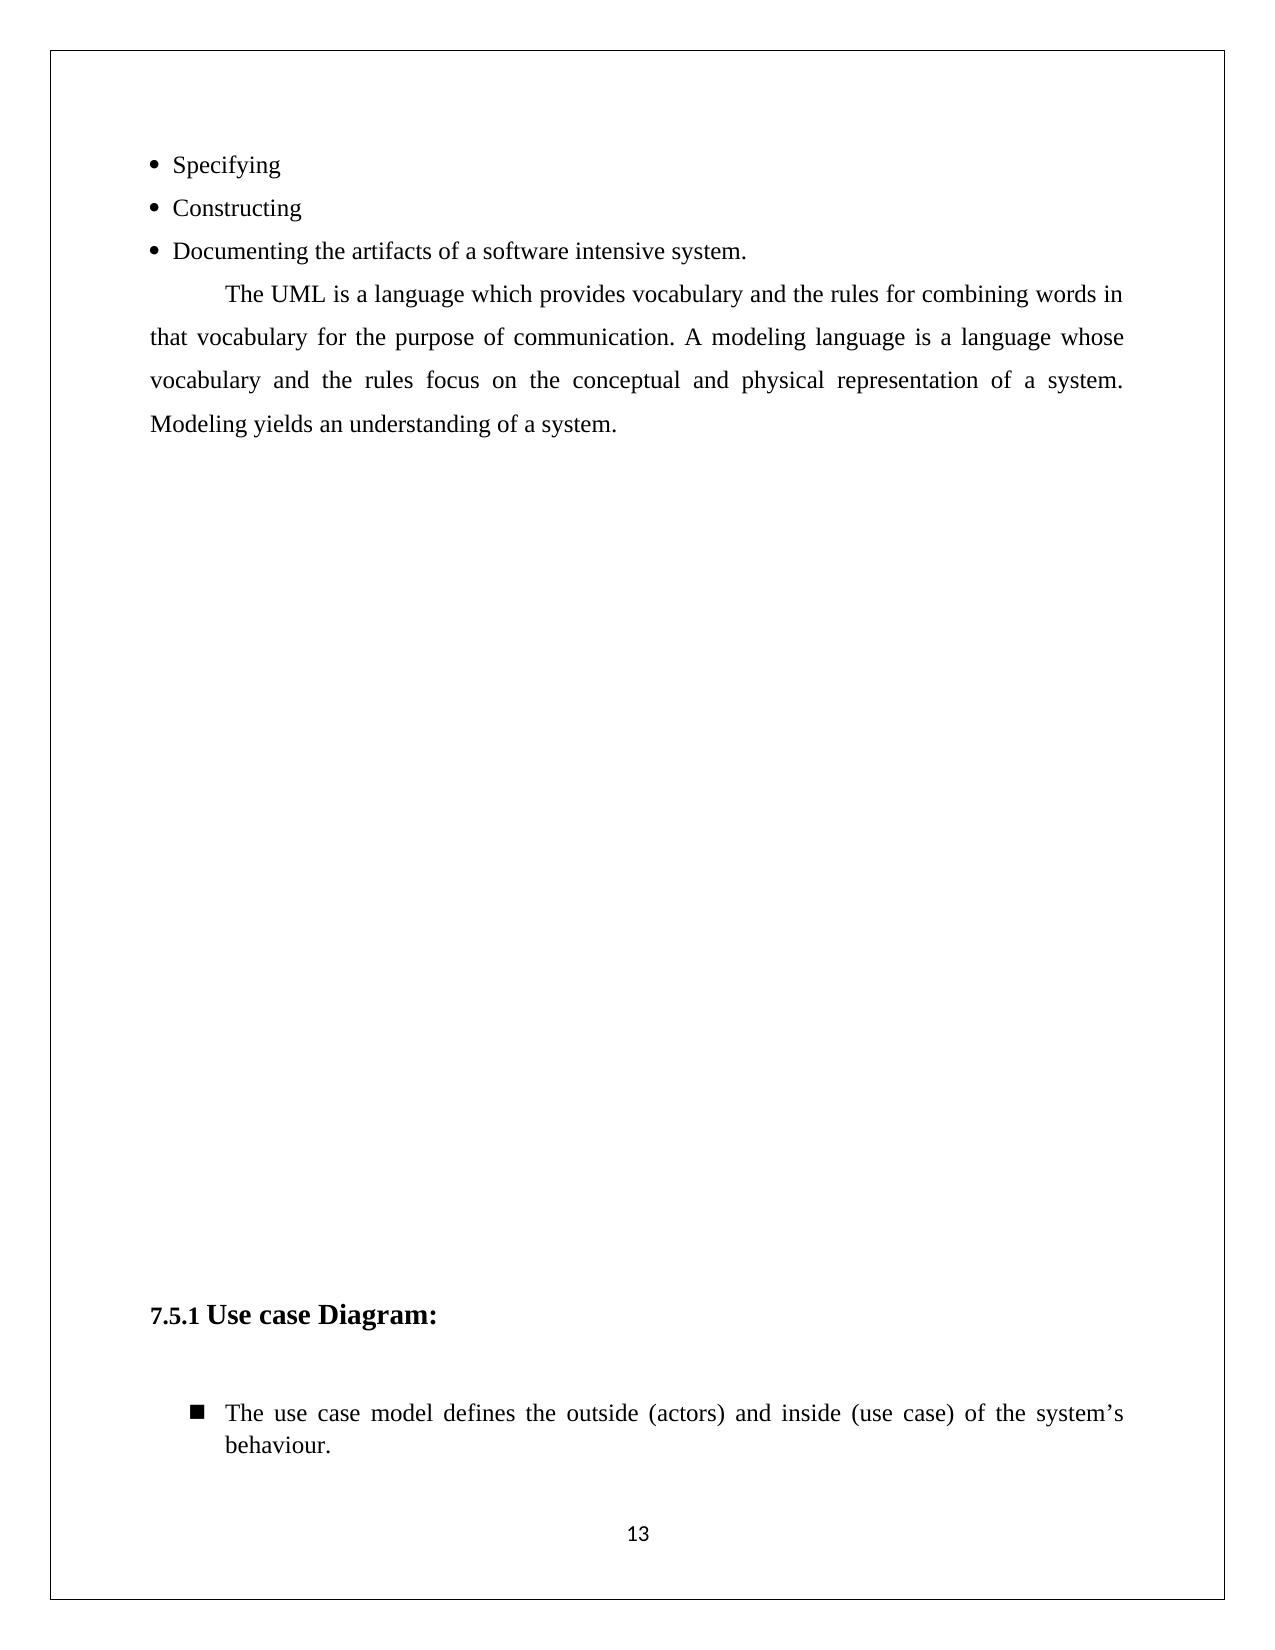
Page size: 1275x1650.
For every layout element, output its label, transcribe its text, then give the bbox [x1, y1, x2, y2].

text 7.5.1 Use case Diagram: [150, 1297, 1125, 1331]
text The UML is a language which provides vocabulary and the rules for combining words in that vocabulary for the purpose of communication. A modeling language is a language whose vocabulary and the rules focus on the conceptual and physical representation of a system. Modeling yields an understanding of a system. [150, 279, 1125, 437]
list Specifying [150, 150, 1125, 179]
list The use case model defines the outside (actors) and inside (use case) of the system’s behaviour. [187, 1398, 1125, 1459]
list Constructing [150, 193, 1125, 222]
list Documenting the artifacts of a software intensive system. [150, 236, 1125, 265]
